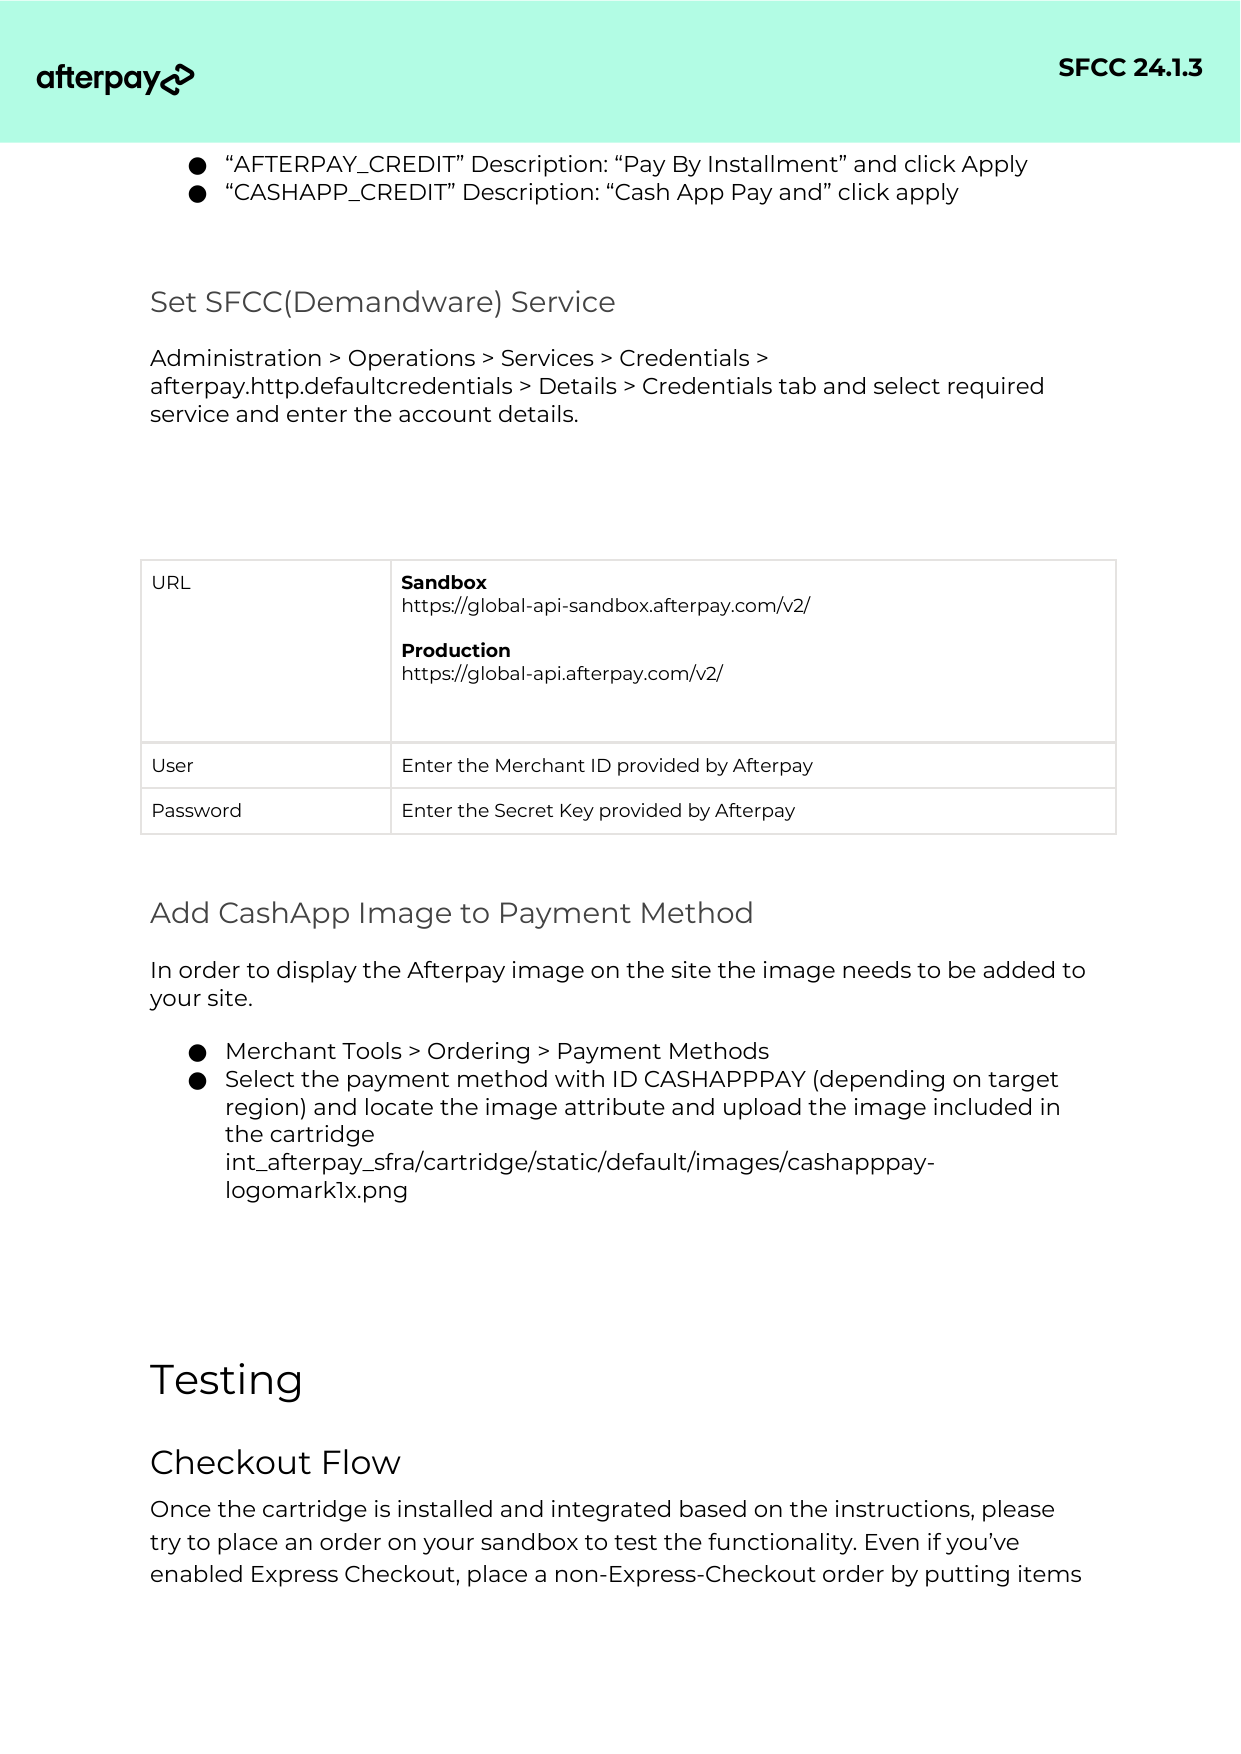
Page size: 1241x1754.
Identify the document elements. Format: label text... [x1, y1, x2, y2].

table_cell User [142, 744, 390, 787]
text In order to display the Afterpay image on the site the image needs to be added to your site. [150, 956, 1090, 1012]
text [150, 1496, 1090, 1588]
table_cell Password [142, 789, 390, 833]
table_header URL [142, 561, 390, 741]
table_cell Enter the Merchant ID provided by Afterpay [392, 744, 1115, 787]
list Merchant Tools > Ordering > Payment Methods [187, 1037, 1090, 1065]
table_cell Enter the Secret Key provided by Afterpay [392, 789, 1115, 833]
subtitle Checkout Flow [150, 1442, 1090, 1483]
table_header Sandbox https://global-api-sandbox.afterpay.com/v2/ Production https://global-api.afterpay.com/v2/ [392, 561, 1115, 741]
list Select the payment method with ID CASHAPPPAY (depending on target region) and locate the image attribute and upload the image included in the cartridge int_afterpay_sfra/cartridge/static/default/images/cashapppay-logomark1x.png [187, 1065, 1090, 1204]
list “AFTERPAY_CREDIT” Description: “Pay By Installment” and click Apply [187, 150, 1090, 178]
list “CASHAPP_CREDIT” Description: “Cash App Pay and” click apply [187, 178, 1090, 206]
text Administration > Operations > Services > Credentials > afterpay.http.defaultcredentials > Details > Credentials tab and select required service and enter the account details. [150, 344, 1090, 428]
picture [7, 40, 224, 103]
subtitle Testing [150, 1354, 1090, 1405]
subtitle Add CashApp Image to Payment Method [150, 860, 1090, 931]
subtitle Set SFCC(Demandware) Service [150, 284, 1090, 319]
